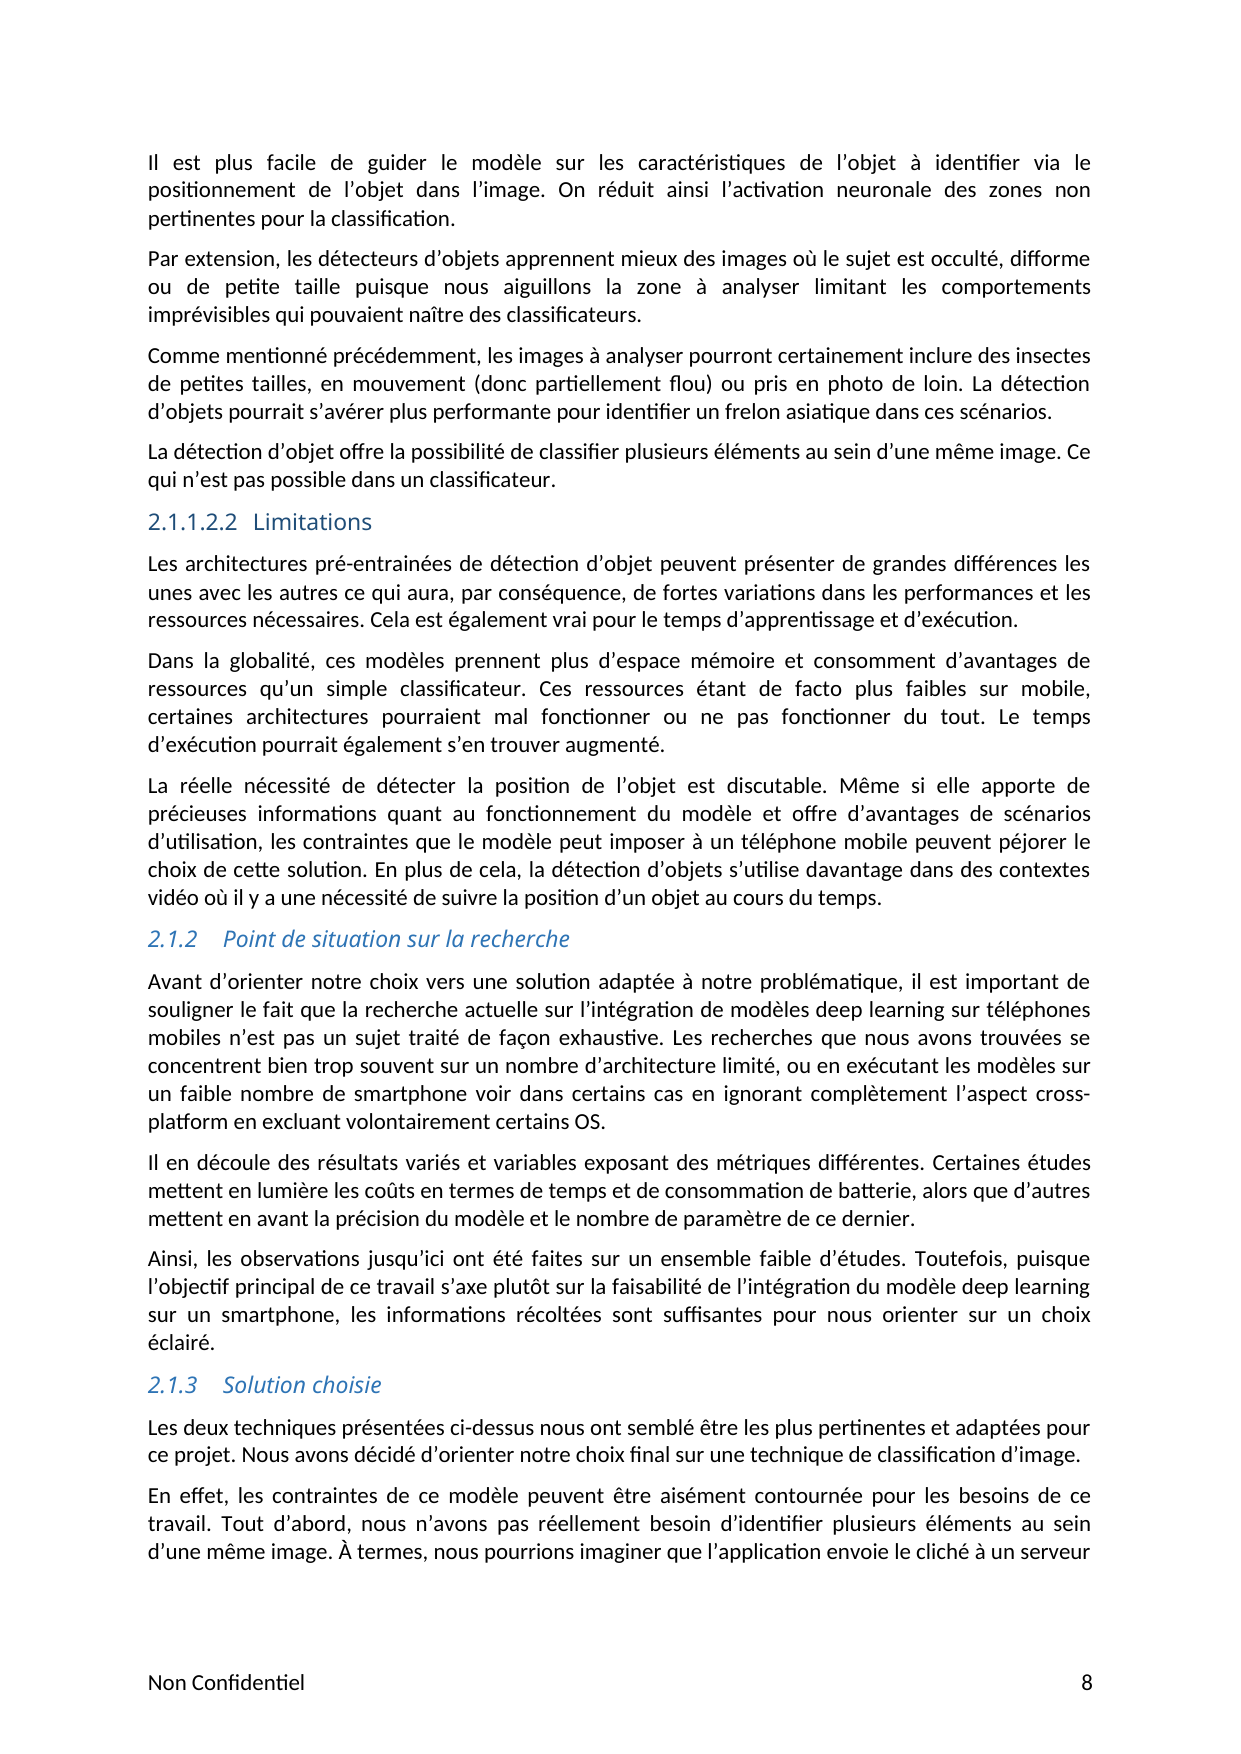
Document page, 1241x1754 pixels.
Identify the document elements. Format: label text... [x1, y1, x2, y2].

text La réelle nécessité de détecter la position de l’objet est discutable. Même si elle apporte de précieuses informations quant au fonctionnement du modèle et offre d’avantages de scénarios d’utilisation, les contraintes que le modèle peut imposer à un téléphone mobile peuvent péjorer le choix de cette solution. En plus de cela, la détection d’objets s’utilise davantage dans des contextes vidéo où il y a une nécessité de suivre la position d’un objet au cours du temps. [148, 771, 1093, 911]
text Il en découle des résultats variés et variables exposant des métriques différentes. Certaines études mettent en lumière les coûts en termes de temps et de consommation de batterie, alors que d’autres mettent en avant la précision du modèle et le nombre de paramètre de ce dernier. [148, 1148, 1093, 1232]
text Par extension, les détecteurs d’objets apprennent mieux des images où le sujet est occulté, difforme ou de petite taille puisque nous aiguillons la zone à analyser limitant les comportements imprévisibles qui pouvaient naître des classificateurs. [148, 244, 1093, 328]
subtitle Point de situation sur la recherche [148, 923, 1093, 954]
text Les deux techniques présentées ci-dessus nous ont semblé être les plus pertinentes et adaptées pour ce projet. Nous avons décidé d’orienter notre choix final sur une technique de classification d’image. [148, 1413, 1093, 1469]
text Ainsi, les observations jusqu’ici ont été faites sur un ensemble faible d’études. Toutefois, puisque l’objectif principal de ce travail s’axe plutôt sur la faisabilité de l’intégration du modèle deep learning sur un smartphone, les informations récoltées sont suffisantes pour nous orienter sur un choix éclairé. [148, 1244, 1093, 1356]
text Comme mentionné précédemment, les images à analyser pourront certainement inclure des insectes de petites tailles, en mouvement (donc partiellement flou) ou pris en photo de loin. La détection d’objets pourrait s’avérer plus performante pour identifier un frelon asiatique dans ces scénarios. [148, 341, 1093, 425]
text Il est plus facile de guider le modèle sur les caractéristiques de l’objet à identifier via le positionnement de l’objet dans l’image. On réduit ainsi l’activation neuronale des zones non pertinentes pour la classification. [148, 148, 1093, 232]
text La détection d’objet offre la possibilité de classifier plusieurs éléments au sein d’une même image. Ce qui n’est pas possible dans un classificateur. [148, 437, 1093, 493]
subtitle Limitations [148, 506, 1093, 537]
text Avant d’orienter notre choix vers une solution adaptée à notre problématique, il est important de souligner le fait que la recherche actuelle sur l’intégration de modèles deep learning sur téléphones mobiles n’est pas un sujet traité de façon exhaustive. Les recherches que nous avons trouvées se concentrent bien trop souvent sur un nombre d’architecture limité, ou en exécutant les modèles sur un faible nombre de smartphone voir dans certains cas en ignorant complètement l’aspect cross-platform en excluant volontairement certains OS. [148, 967, 1093, 1135]
text Les architectures pré-entrainées de détection d’objet peuvent présenter de grandes différences les unes avec les autres ce qui aura, par conséquence, de fortes variations dans les performances et les ressources nécessaires. Cela est également vrai pour le temps d’apprentissage et d’exécution. [148, 549, 1093, 634]
subtitle Solution choisie [148, 1369, 1093, 1400]
text Dans la globalité, ces modèles prennent plus d’espace mémoire et consomment d’avantages de ressources qu’un simple classificateur. Ces ressources étant de facto plus faibles sur mobile, certaines architectures pourraient mal fonctionner ou ne pas fonctionner du tout. Le temps d’exécution pourrait également s’en trouver augmenté. [148, 646, 1093, 758]
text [148, 1481, 1093, 1565]
